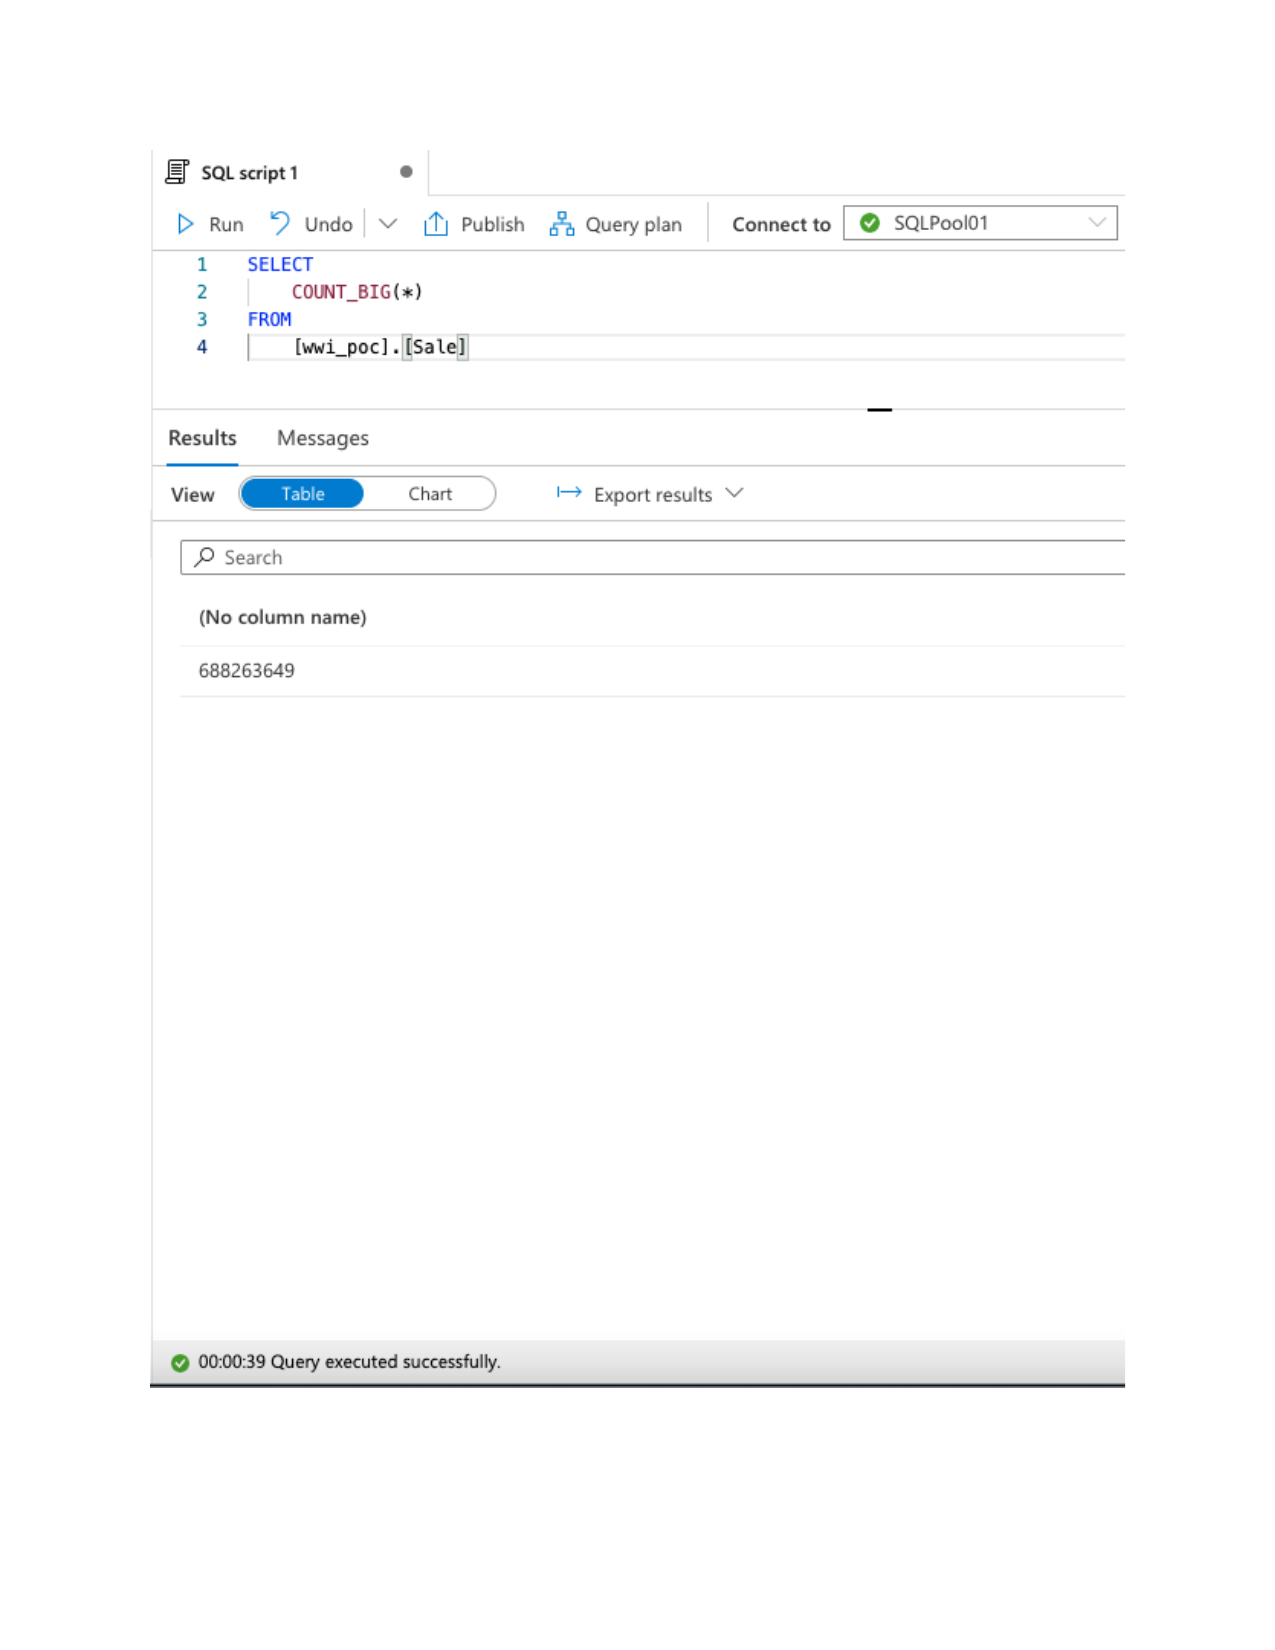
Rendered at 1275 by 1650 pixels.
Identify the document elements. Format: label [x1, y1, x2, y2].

picture [150, 150, 1125, 1388]
